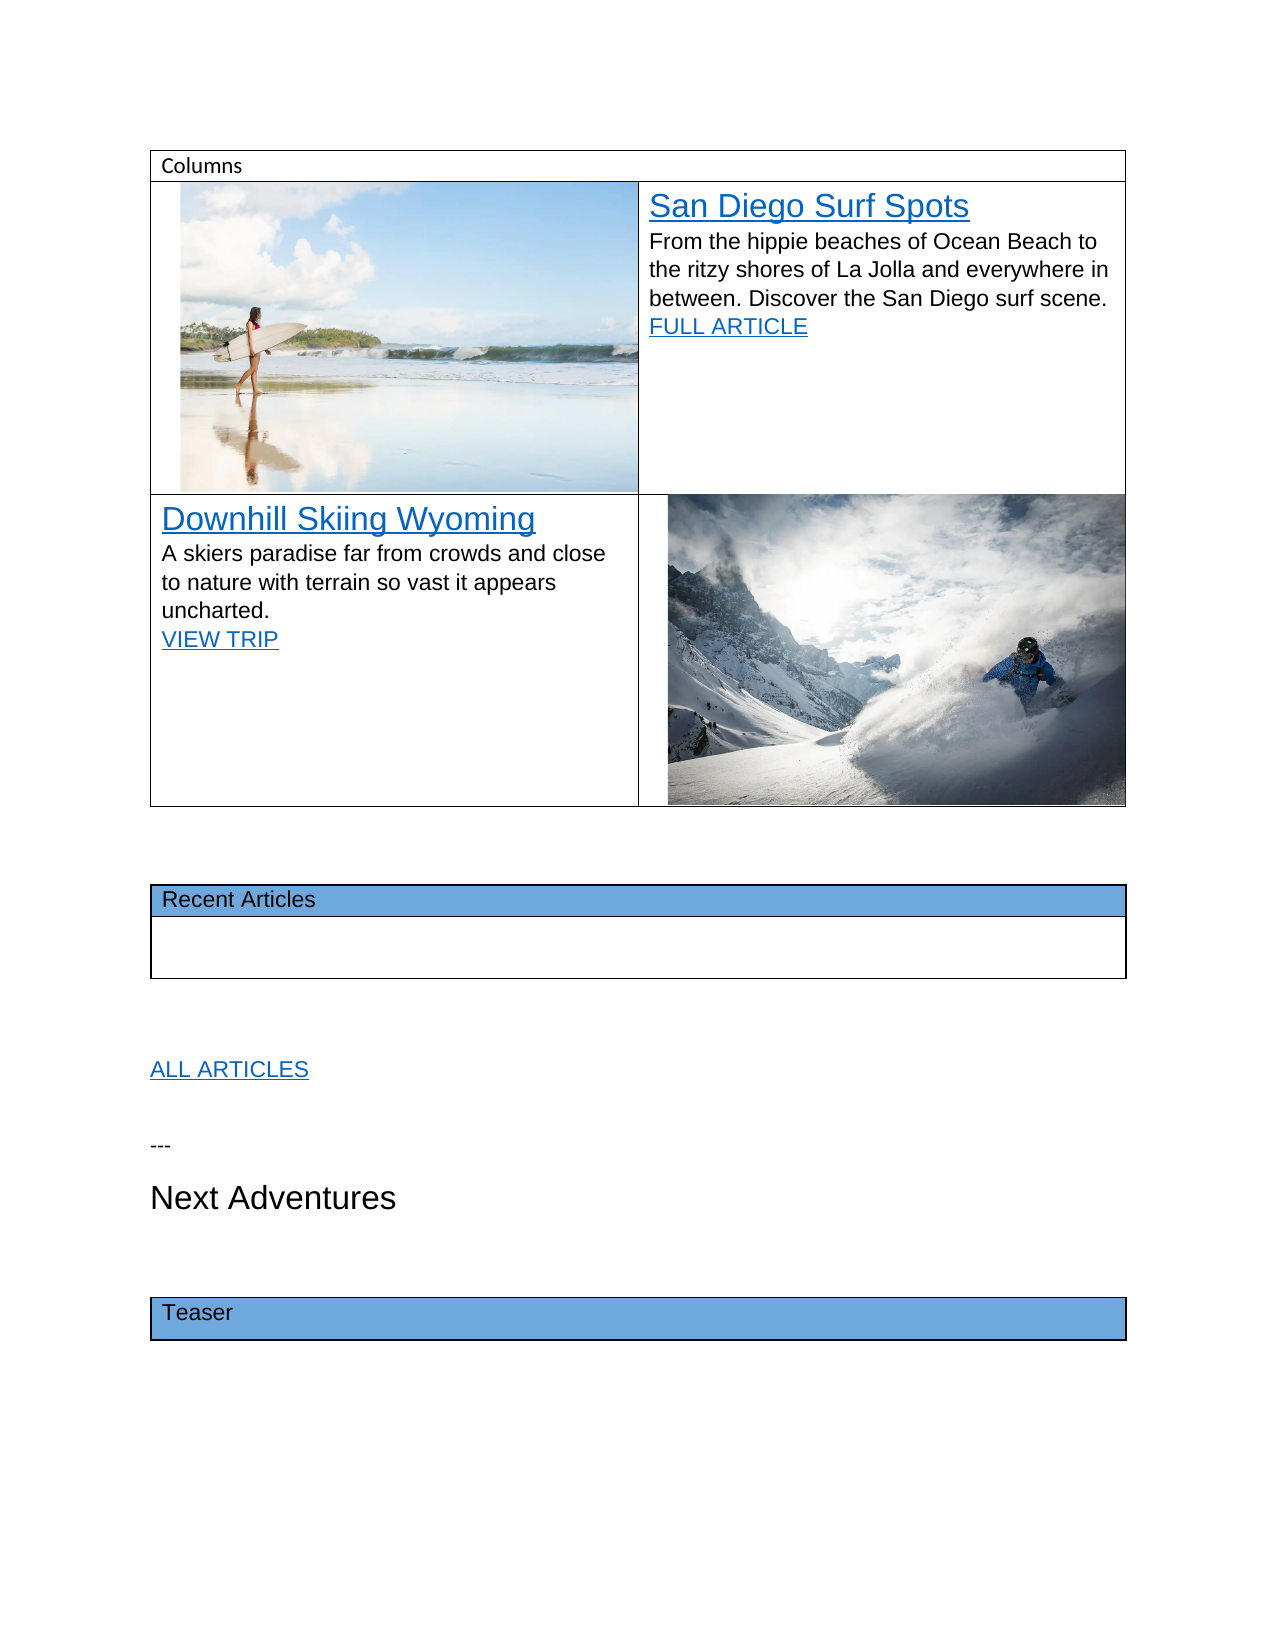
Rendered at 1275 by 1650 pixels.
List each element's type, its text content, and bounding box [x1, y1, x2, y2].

table_header Columns [151, 151, 1125, 181]
table_cell [151, 182, 638, 494]
text --- [150, 1101, 1125, 1159]
table_cell Downhill Skiing Wyoming A skiers paradise far from crowds and close to nature with terrain so vast it appears uncharted. VIEW TRIP [151, 495, 638, 806]
table_cell [639, 495, 1125, 806]
subtitle Next Adventures [150, 1178, 1125, 1217]
text ALL ARTICLES [150, 1056, 1125, 1082]
table_cell San Diego Surf Spots From the hippie beaches of Ocean Beach to the ritzy shores of La Jolla and everywhere in between. Discover the San Diego surf scene. FULL ARTICLE [639, 182, 1125, 494]
table_cell [152, 917, 1125, 977]
table_header Recent Articles [152, 886, 1125, 916]
table_header Teaser [152, 1298, 1125, 1339]
